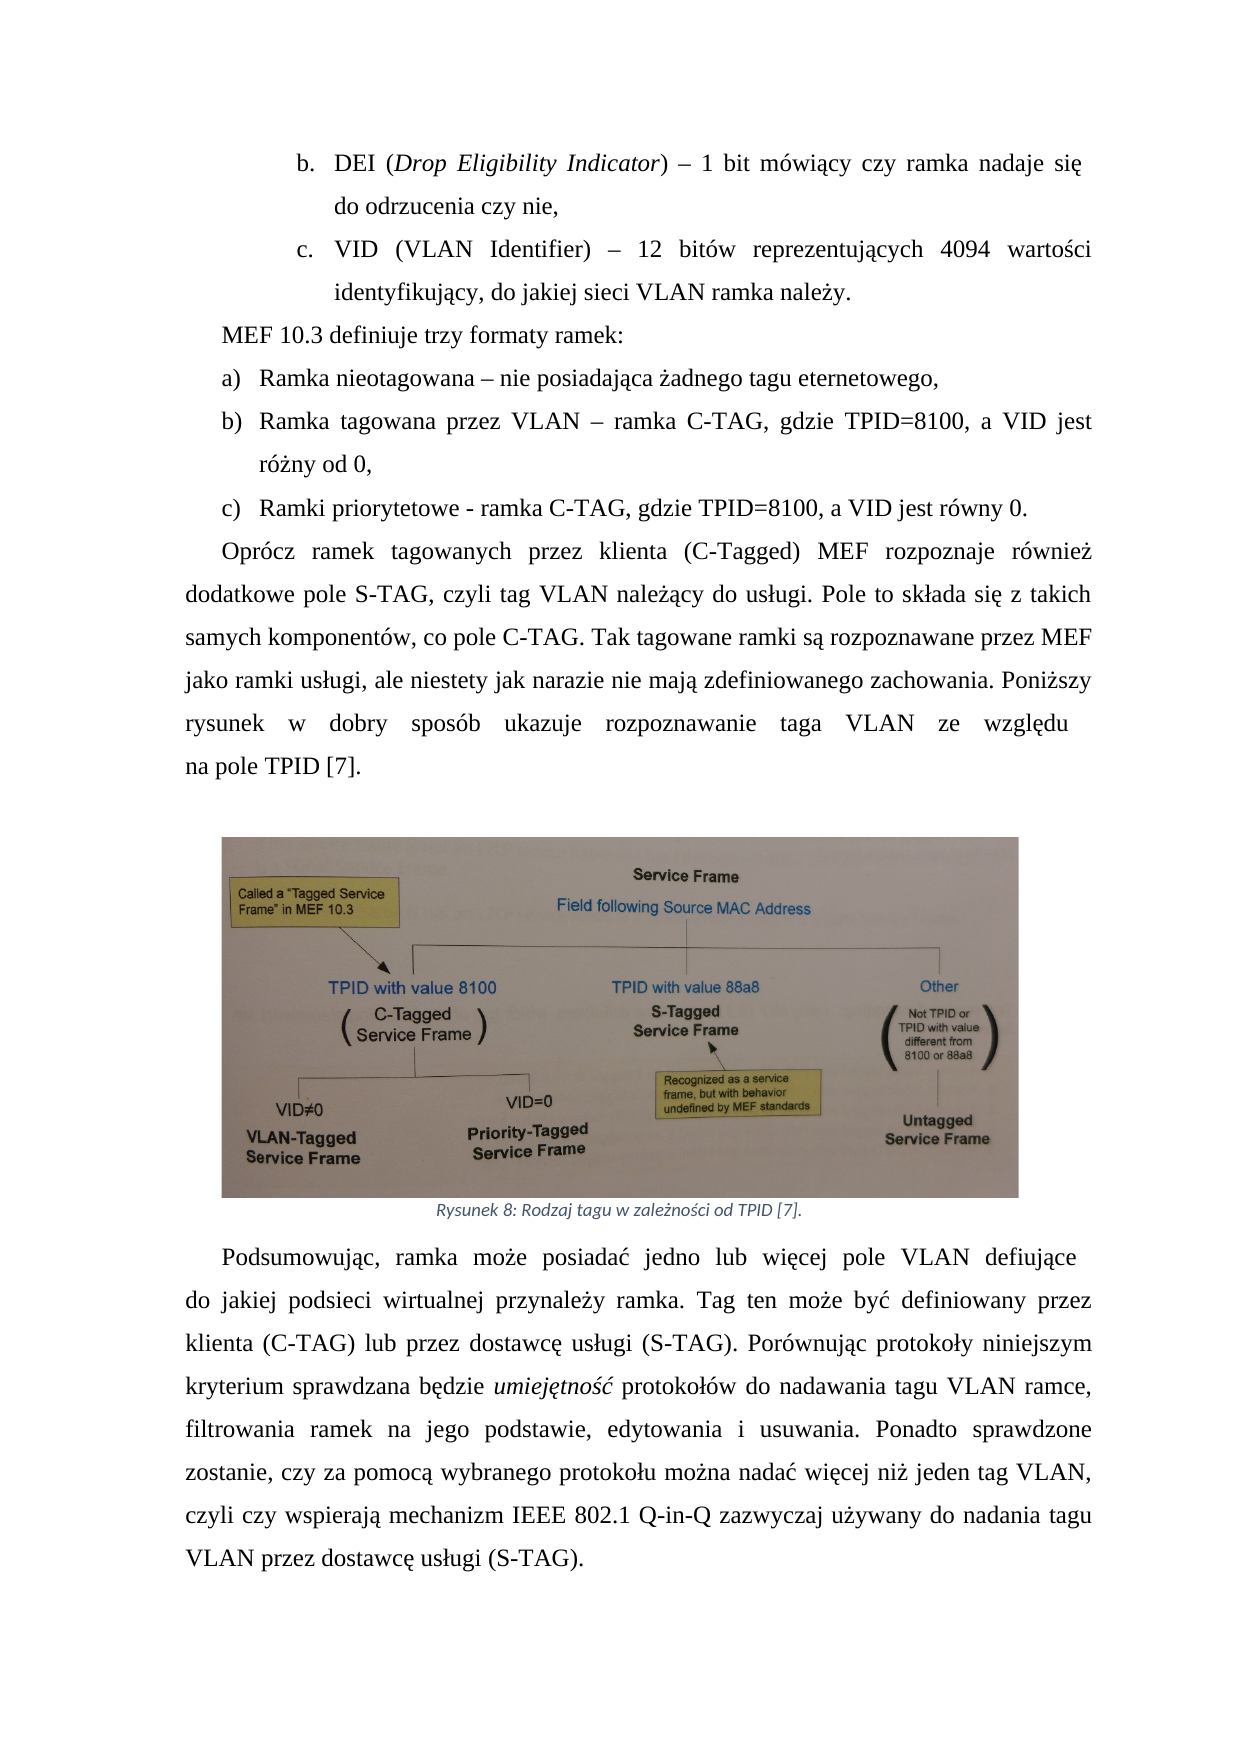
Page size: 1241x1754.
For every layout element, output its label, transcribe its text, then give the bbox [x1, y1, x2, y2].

list DEI (Drop Eligibility Indicator) – 1 bit mówiący czy ramka nadaje się do odrzucenia czy nie, [296, 148, 1093, 219]
text Oprócz ramek tagowanych przez klienta (C-Tagged) MEF rozpoznaje również dodatkowe pole S-TAG, czyli tag VLAN należący do usługi. Pole to składa się z takich samych komponentów, co pole C-TAG. Tak tagowane ramki są rozpoznawane przez MEF jako ramki usługi, ale niestety jak narazie nie mają zdefiniowanego zachowania. Poniższy rysunek w dobry sposób ukazuje rozpoznawanie taga VLAN ze względu na pole TPID [7]. [185, 536, 1093, 780]
text Podsumowując, ramka może posiadać jedno lub więcej pole VLAN defiujące do jakiej podsieci wirtualnej przynależy ramka. Tag ten może być definiowany przez klienta (C-TAG) lub przez dostawcę usługi (S-TAG). Porównując protokoły niniejszym kryterium sprawdzana będzie umiejętność protokołów do nadawania tagu VLAN ramce, filtrowania ramek na jego podstawie, edytowania i usuwania. Ponadto sprawdzone zostanie, czy za pomocą wybranego protokołu można nadać więcej niż jeden tag VLAN, czyli czy wspierają mechanizm IEEE 802.1 Q-in-Q zazwyczaj używany do nadania tagu VLAN przez dostawcę usługi (S-TAG). [185, 1242, 1093, 1572]
text MEF 10.3 definiuje trzy formaty ramek: [148, 320, 1093, 349]
text Rysunek 8: Rodzaj tagu w zależności od TPID [7]. [148, 1198, 1093, 1221]
list Ramka nieotagowana – nie posiadająca żadnego tagu eternetowego, [221, 363, 1093, 392]
list VID (VLAN Identifier) – 12 bitów reprezentujących 4094 wartości identyfikujący, do jakiej sieci VLAN ramka należy. [296, 234, 1093, 306]
list Ramka tagowana przez VLAN – ramka C-TAG, gdzie TPID=8100, a VID jest różny od 0, [221, 406, 1093, 478]
picture [221, 837, 1019, 1198]
list Ramki priorytetowe - ramka C-TAG, gdzie TPID=8100, a VID jest równy 0. [221, 493, 1093, 521]
